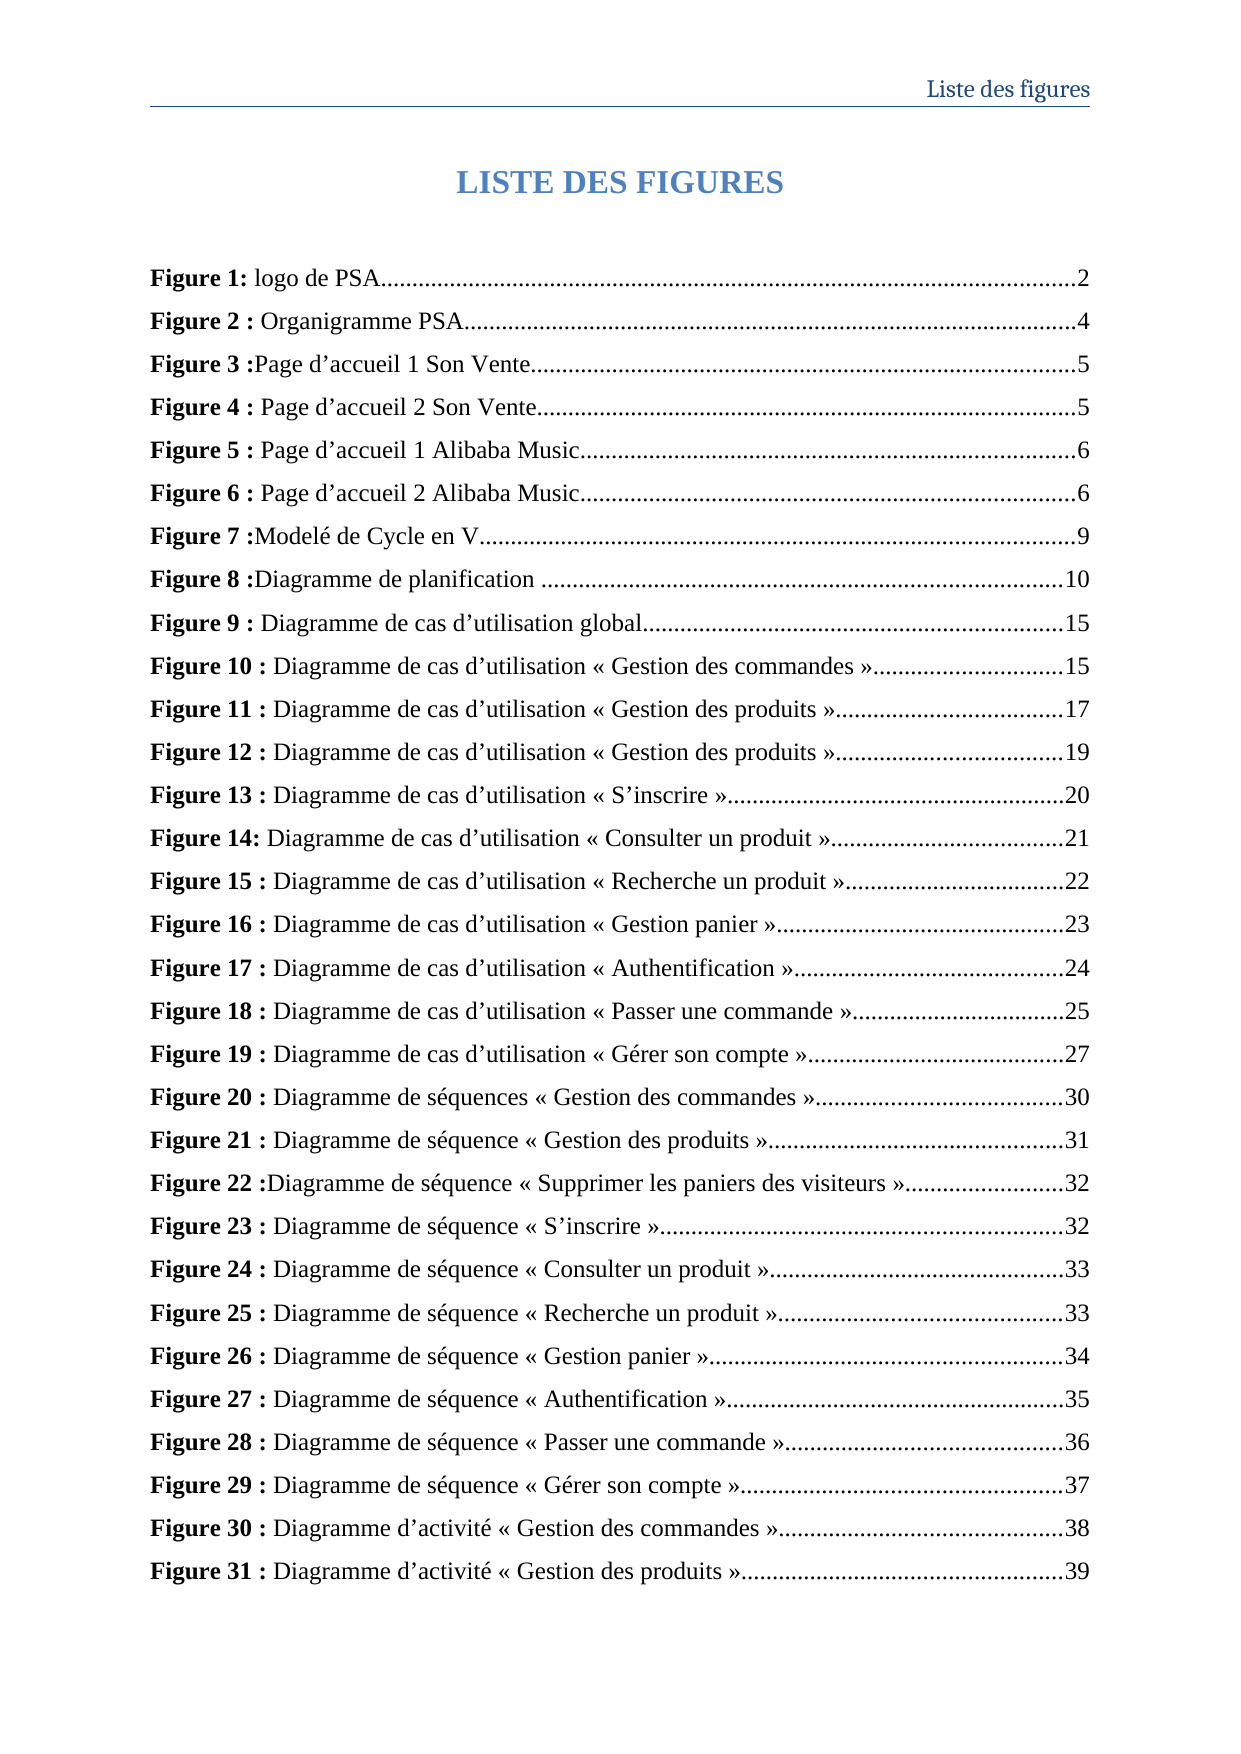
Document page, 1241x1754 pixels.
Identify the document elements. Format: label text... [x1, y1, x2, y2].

text Figure 12 : Diagramme de cas d’utilisation « Gestion des produits » 19 [150, 737, 1090, 766]
text Figure 23 : Diagramme de séquence « S’inscrire » 32 [150, 1211, 1090, 1240]
text Figure 30 : Diagramme d’activité « Gestion des commandes » 38 [150, 1513, 1090, 1542]
text Figure 26 : Diagramme de séquence « Gestion panier » 34 [150, 1341, 1090, 1369]
subtitle LISTE DES FIGURES [150, 162, 1090, 201]
text Figure 24 : Diagramme de séquence « Consulter un produit » 33 [150, 1254, 1090, 1283]
text Figure 3 :Page d’accueil 1 Son Vente 5 [150, 349, 1090, 378]
text Figure 1: logo de PSA 2 [150, 263, 1090, 291]
text Figure 11 : Diagramme de cas d’utilisation « Gestion des produits » 17 [150, 694, 1090, 723]
text Figure 28 : Diagramme de séquence « Passer une commande » 36 [150, 1427, 1090, 1456]
text Figure 2 : Organigramme PSA 4 [150, 306, 1090, 334]
text Figure 27 : Diagramme de séquence « Authentification » 35 [150, 1384, 1090, 1413]
text Figure 21 : Diagramme de séquence « Gestion des produits » 31 [150, 1125, 1090, 1154]
text Figure 25 : Diagramme de séquence « Recherche un produit » 33 [150, 1298, 1090, 1326]
text Figure 20 : Diagramme de séquences « Gestion des commandes » 30 [150, 1082, 1090, 1111]
text Figure 4 : Page d’accueil 2 Son Vente 5 [150, 392, 1090, 421]
text Figure 15 : Diagramme de cas d’utilisation « Recherche un produit » 22 [150, 866, 1090, 895]
text Figure 31 : Diagramme d’activité « Gestion des produits » 39 [150, 1556, 1090, 1585]
text Figure 29 : Diagramme de séquence « Gérer son compte » 37 [150, 1470, 1090, 1499]
text Figure 8 :Diagramme de planification 10 [150, 564, 1090, 593]
text Figure 9 : Diagramme de cas d’utilisation global 15 [150, 608, 1090, 636]
text Figure 7 :Modelé de Cycle en V 9 [150, 521, 1090, 550]
text Figure 16 : Diagramme de cas d’utilisation « Gestion panier » 23 [150, 909, 1090, 938]
text Figure 5 : Page d’accueil 1 Alibaba Music 6 [150, 435, 1090, 464]
text Figure 22 :Diagramme de séquence « Supprimer les paniers des visiteurs » 32 [150, 1168, 1090, 1197]
text Figure 10 : Diagramme de cas d’utilisation « Gestion des commandes » 15 [150, 651, 1090, 679]
text Figure 19 : Diagramme de cas d’utilisation « Gérer son compte » 27 [150, 1039, 1090, 1068]
text Figure 13 : Diagramme de cas d’utilisation « S’inscrire » 20 [150, 780, 1090, 809]
text Figure 18 : Diagramme de cas d’utilisation « Passer une commande » 25 [150, 996, 1090, 1024]
text Figure 17 : Diagramme de cas d’utilisation « Authentification » 24 [150, 953, 1090, 981]
text Figure 14: Diagramme de cas d’utilisation « Consulter un produit » 21 [150, 823, 1090, 852]
text Figure 6 : Page d’accueil 2 Alibaba Music 6 [150, 478, 1090, 507]
